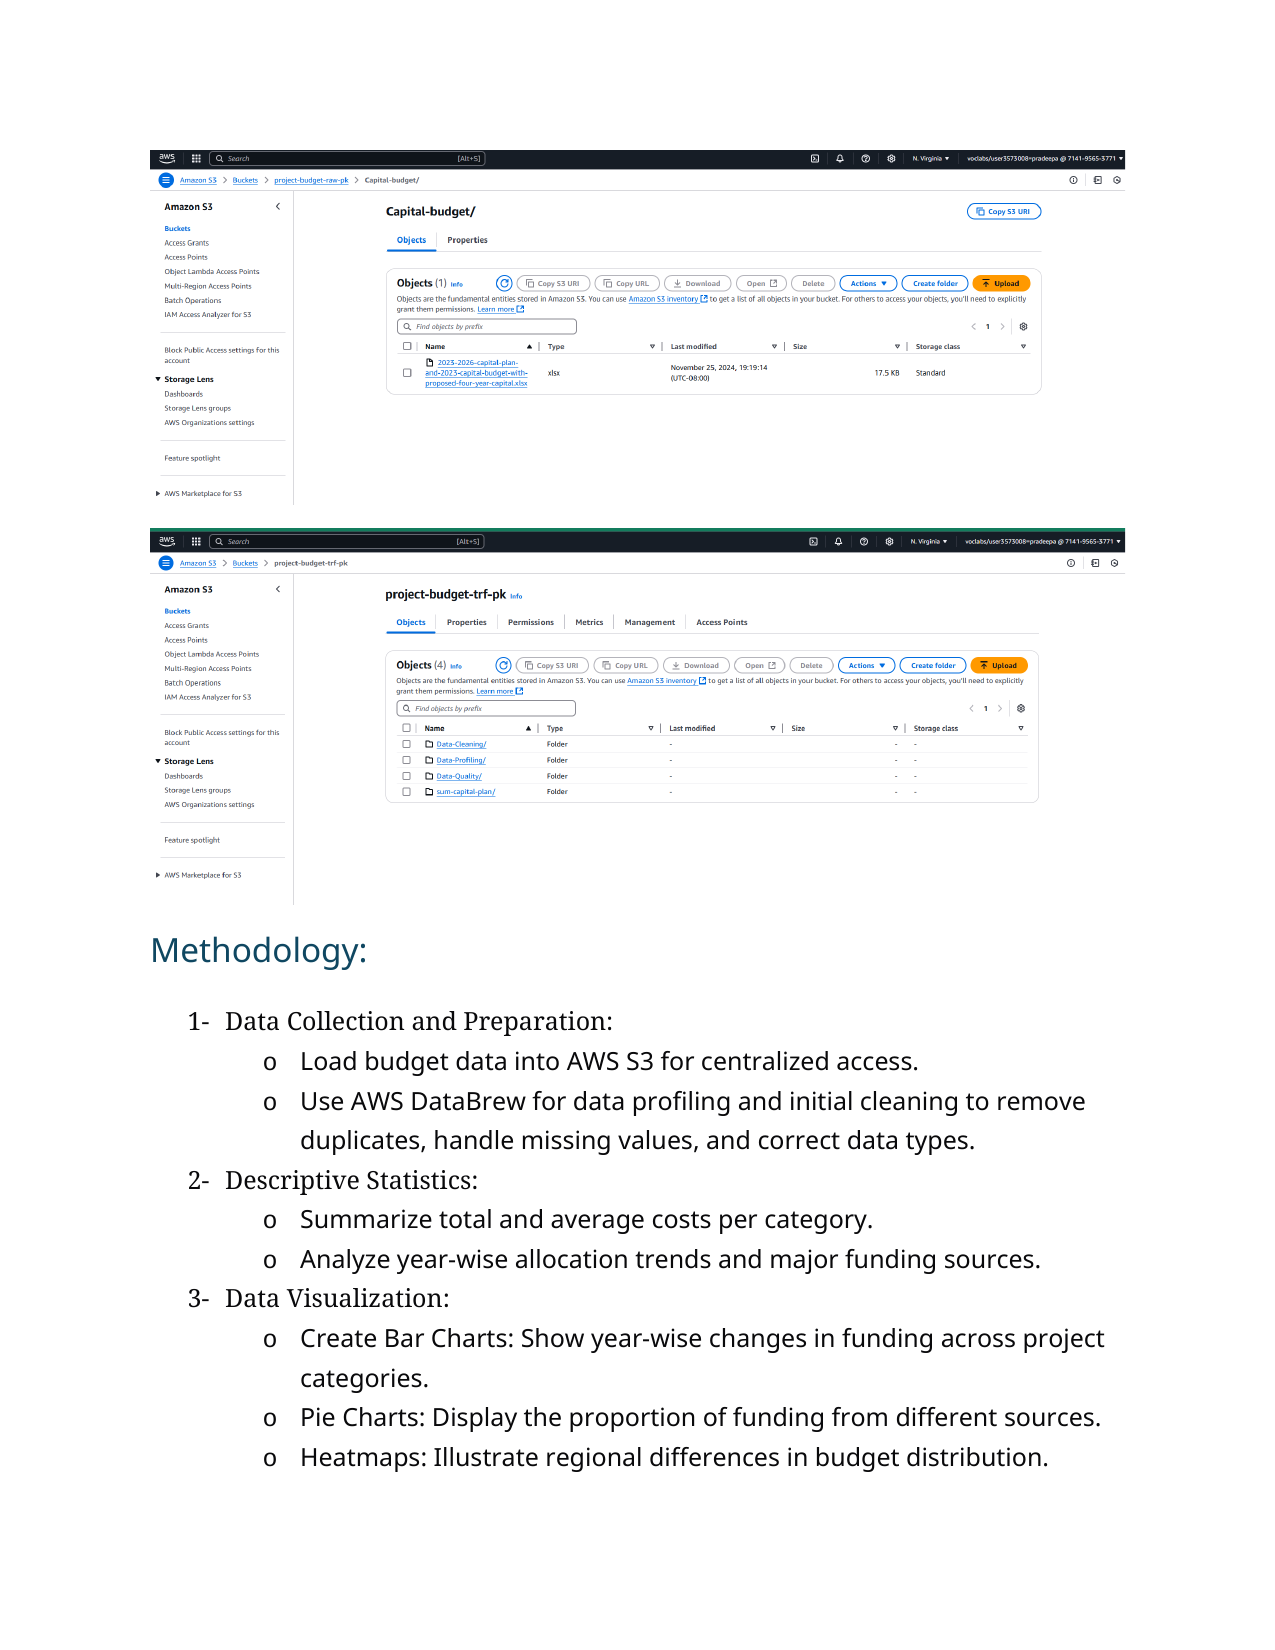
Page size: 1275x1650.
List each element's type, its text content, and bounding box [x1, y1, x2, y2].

list Data Collection and Preparation: [187, 1004, 1125, 1038]
list Load budget data into AWS S3 for centralized access. [262, 1043, 1125, 1078]
list Pie Charts: Display the proportion of funding from different sources. [262, 1400, 1125, 1434]
list Analyze year-wise allocation trends and major funding sources. [262, 1241, 1125, 1276]
picture [150, 150, 1125, 505]
picture [150, 528, 1125, 905]
list Use AWS DataBrew for data profiling and initial cleaning to remove duplicates, handle missing values, and correct data types. [262, 1083, 1125, 1157]
list Summarize total and average costs per category. [262, 1202, 1125, 1236]
list Create Bar Charts: Show year-wise changes in funding across project categories. [262, 1321, 1125, 1394]
list Descriptive Statistics: [187, 1162, 1125, 1196]
list Data Visualization: [187, 1281, 1125, 1315]
subtitle Methodology: [150, 926, 1125, 972]
list Heatmaps: Illustrate regional differences in budget distribution. [262, 1439, 1125, 1474]
